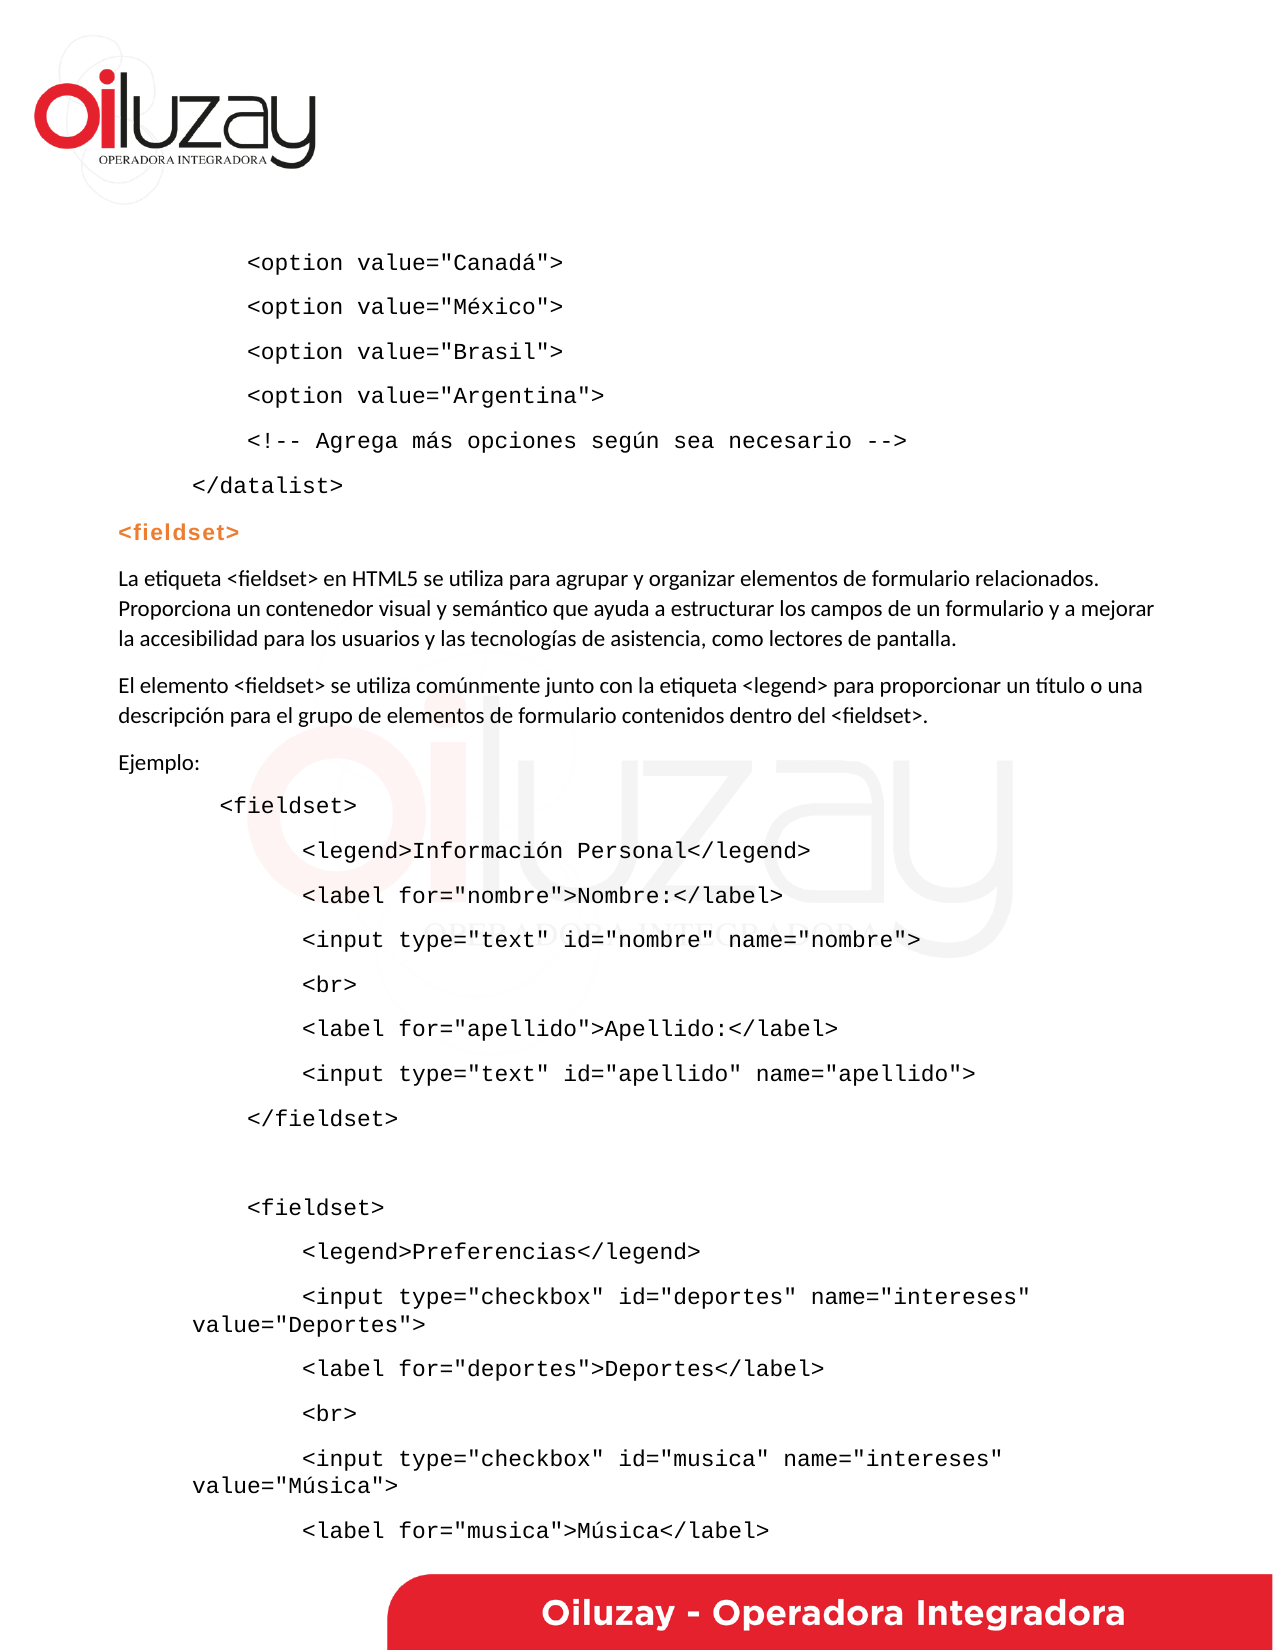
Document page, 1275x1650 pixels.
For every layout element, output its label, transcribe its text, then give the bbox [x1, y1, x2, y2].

text <label for="apellido">Apellido:</label> [192, 1018, 1157, 1044]
text <input type="text" id="nombre" name="nombre"> [192, 929, 1157, 954]
text <option value="Brasil"> [192, 340, 1157, 366]
text <option value="México"> [192, 296, 1157, 322]
text <option value="Argentina"> [192, 385, 1157, 411]
text <br> [192, 1402, 1157, 1428]
text <label for="nombre">Nombre:</label> [192, 884, 1157, 910]
text <input type="text" id="apellido" name="apellido"> [192, 1062, 1157, 1088]
text <input type="checkbox" id="deportes" name="intereses" value="Deportes"> [192, 1285, 1157, 1339]
text <input type="checkbox" id="musica" name="intereses" value="Música"> [192, 1447, 1157, 1501]
text <fieldset> [192, 795, 1157, 821]
text <label for="musica">Música</label> [192, 1519, 1157, 1545]
text <br> [192, 973, 1157, 999]
picture [0, 0, 1273, 1650]
text <legend>Información Personal</legend> [192, 839, 1157, 865]
text Ejemplo: [118, 748, 1157, 776]
text <fieldset> [192, 1196, 1157, 1222]
text El elemento <fieldset> se utiliza comúnmente junto con la etiqueta <legend> para proporcionar un título o una descripción para el grupo de elementos de formulario contenidos dentro del <fieldset>. [118, 671, 1157, 729]
text </datalist> [192, 474, 1157, 500]
text <legend>Preferencias</legend> [192, 1241, 1157, 1267]
text </fieldset> [192, 1107, 1157, 1133]
text La etiqueta <fieldset> en HTML5 se utiliza para agrupar y organizar elementos de formulario relacionados. Proporciona un contenedor visual y semántico que ayuda a estructurar los campos de un formulario y a mejorar la accesibilidad para los usuarios y las tecnologías de asistencia, como lectores de pantalla. [118, 564, 1157, 652]
text <!-- Agrega más opciones según sea necesario --> [192, 429, 1157, 455]
subtitle <fieldset> [118, 518, 1157, 545]
text <option value="Canadá"> [192, 251, 1157, 277]
text <label for="deportes">Deportes</label> [192, 1358, 1157, 1384]
